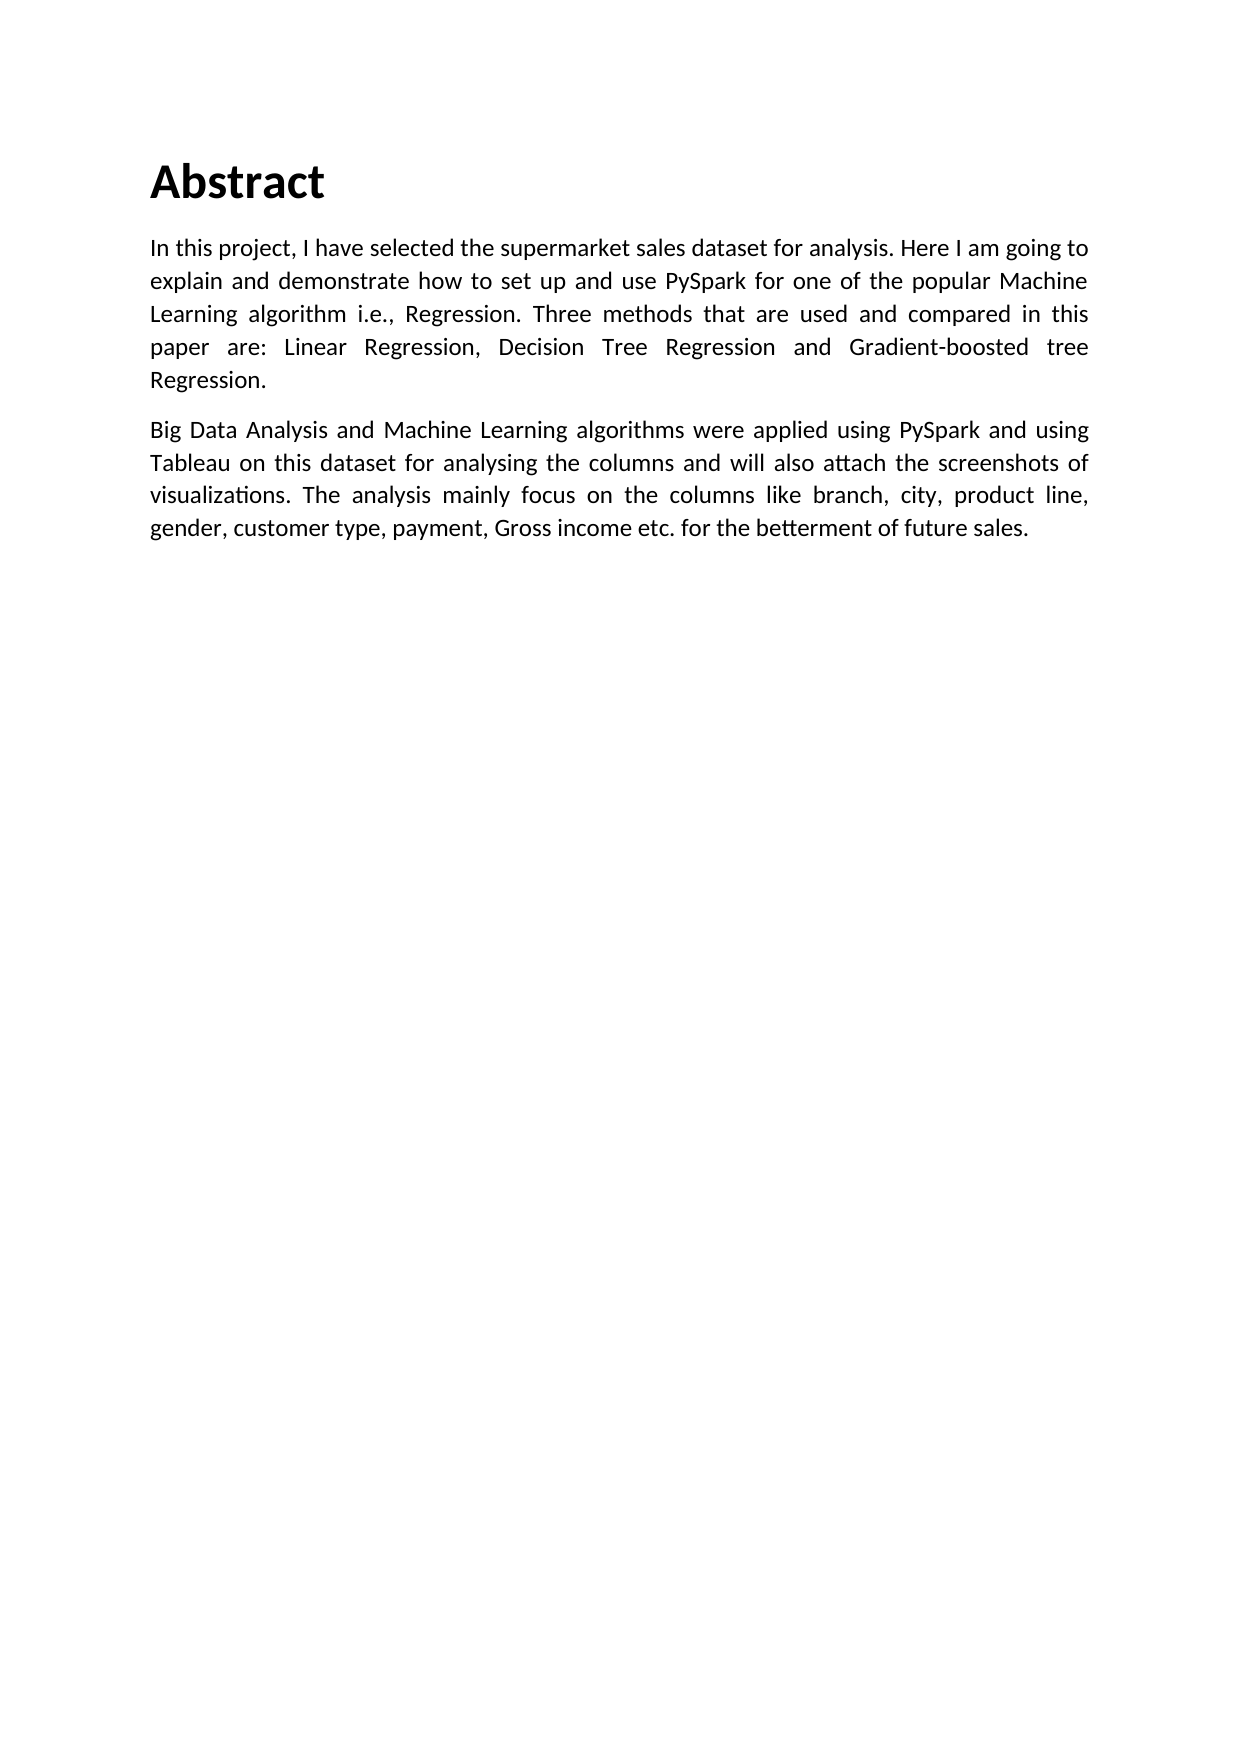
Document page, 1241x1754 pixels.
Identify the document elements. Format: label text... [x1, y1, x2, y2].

text In this project, I have selected the supermarket sales dataset for analysis. Here I am going to explain and demonstrate how to set up and use PySpark for one of the popular Machine Learning algorithm i.e., Regression. Three methods that are used and compared in this paper are: Linear Regression, Decision Tree Regression and Gradient-boosted tree Regression. [150, 232, 1090, 395]
text Abstract [150, 150, 1090, 211]
text Big Data Analysis and Machine Learning algorithms were applied using PySpark and using Tableau on this dataset for analysing the columns and will also attach the screenshots of visualizations. The analysis mainly focus on the columns like branch, city, product line, gender, customer type, payment, Gross income etc. for the betterment of future sales. [150, 414, 1090, 543]
